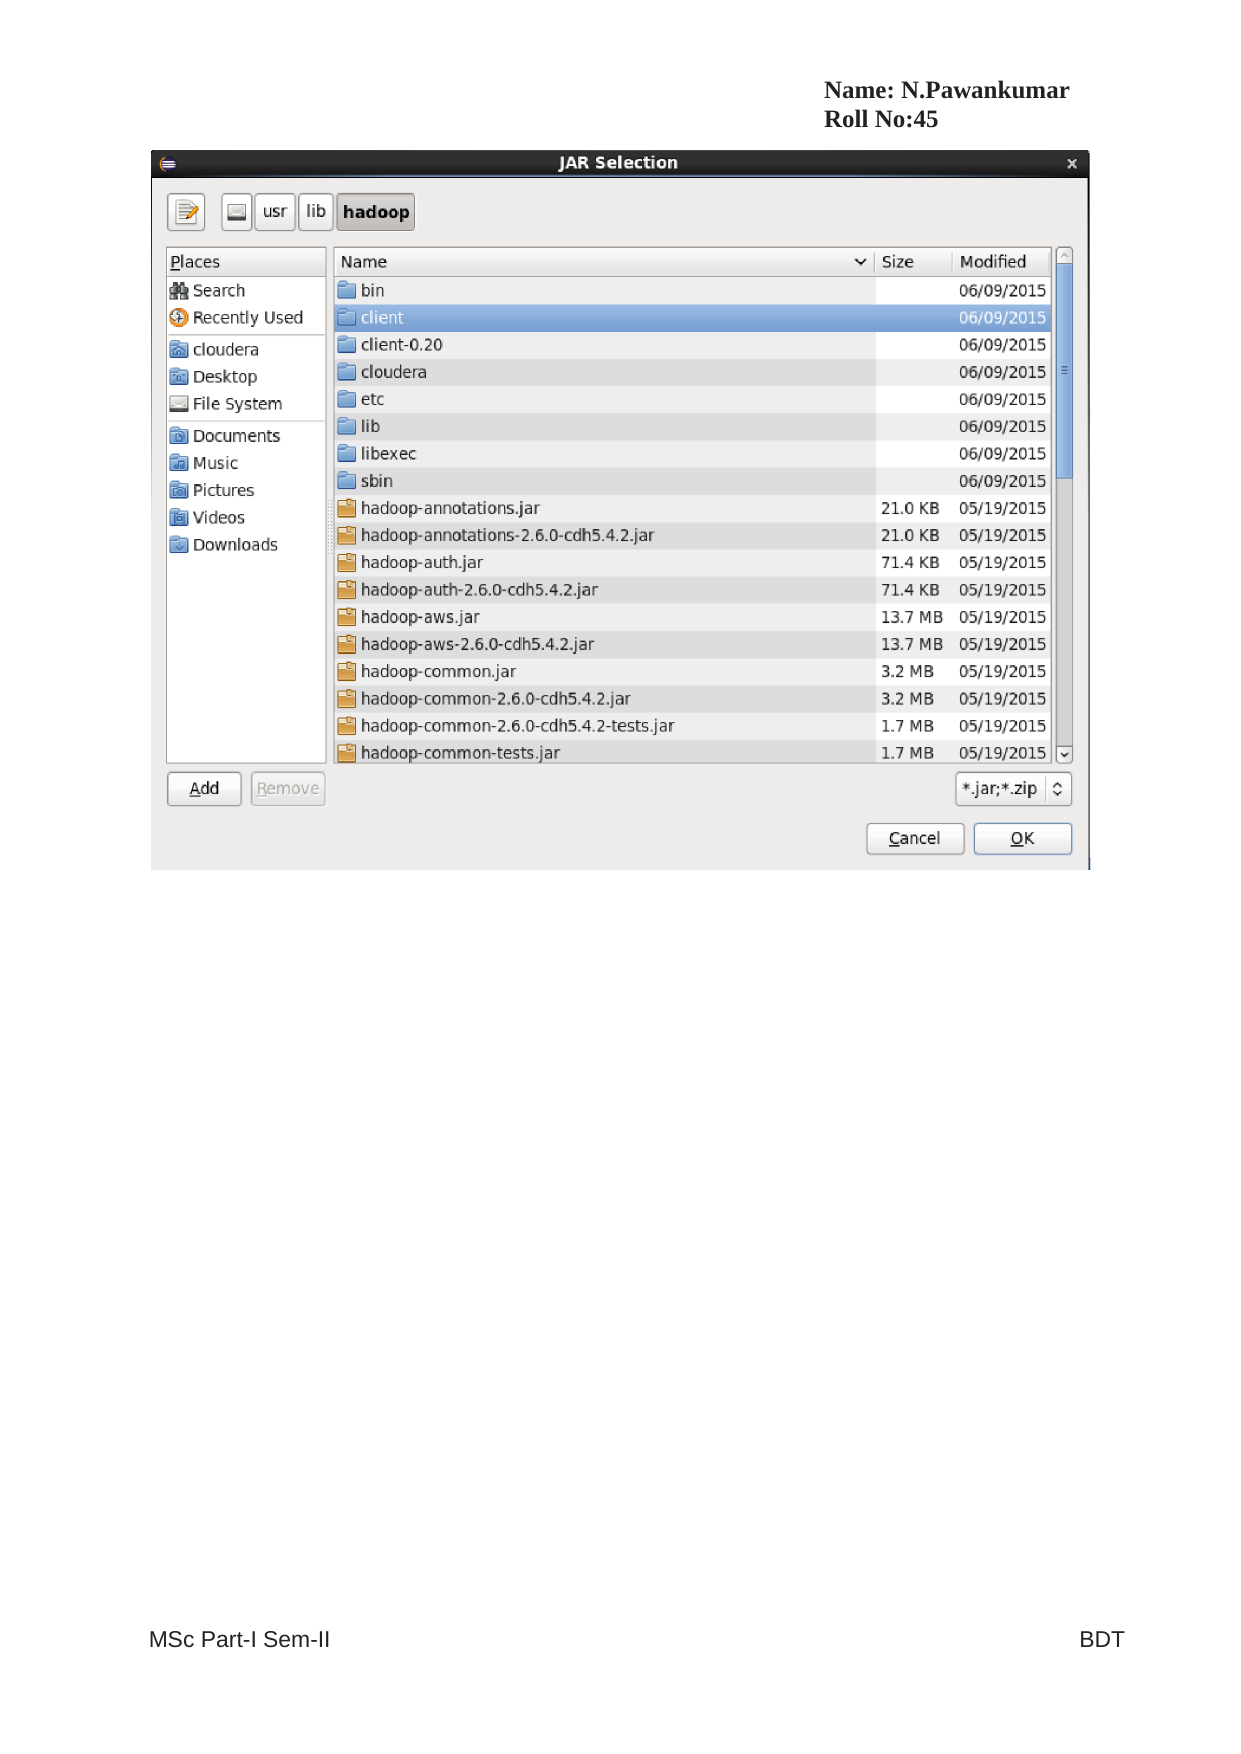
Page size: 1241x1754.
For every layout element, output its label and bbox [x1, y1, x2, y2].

picture [150, 150, 1091, 870]
